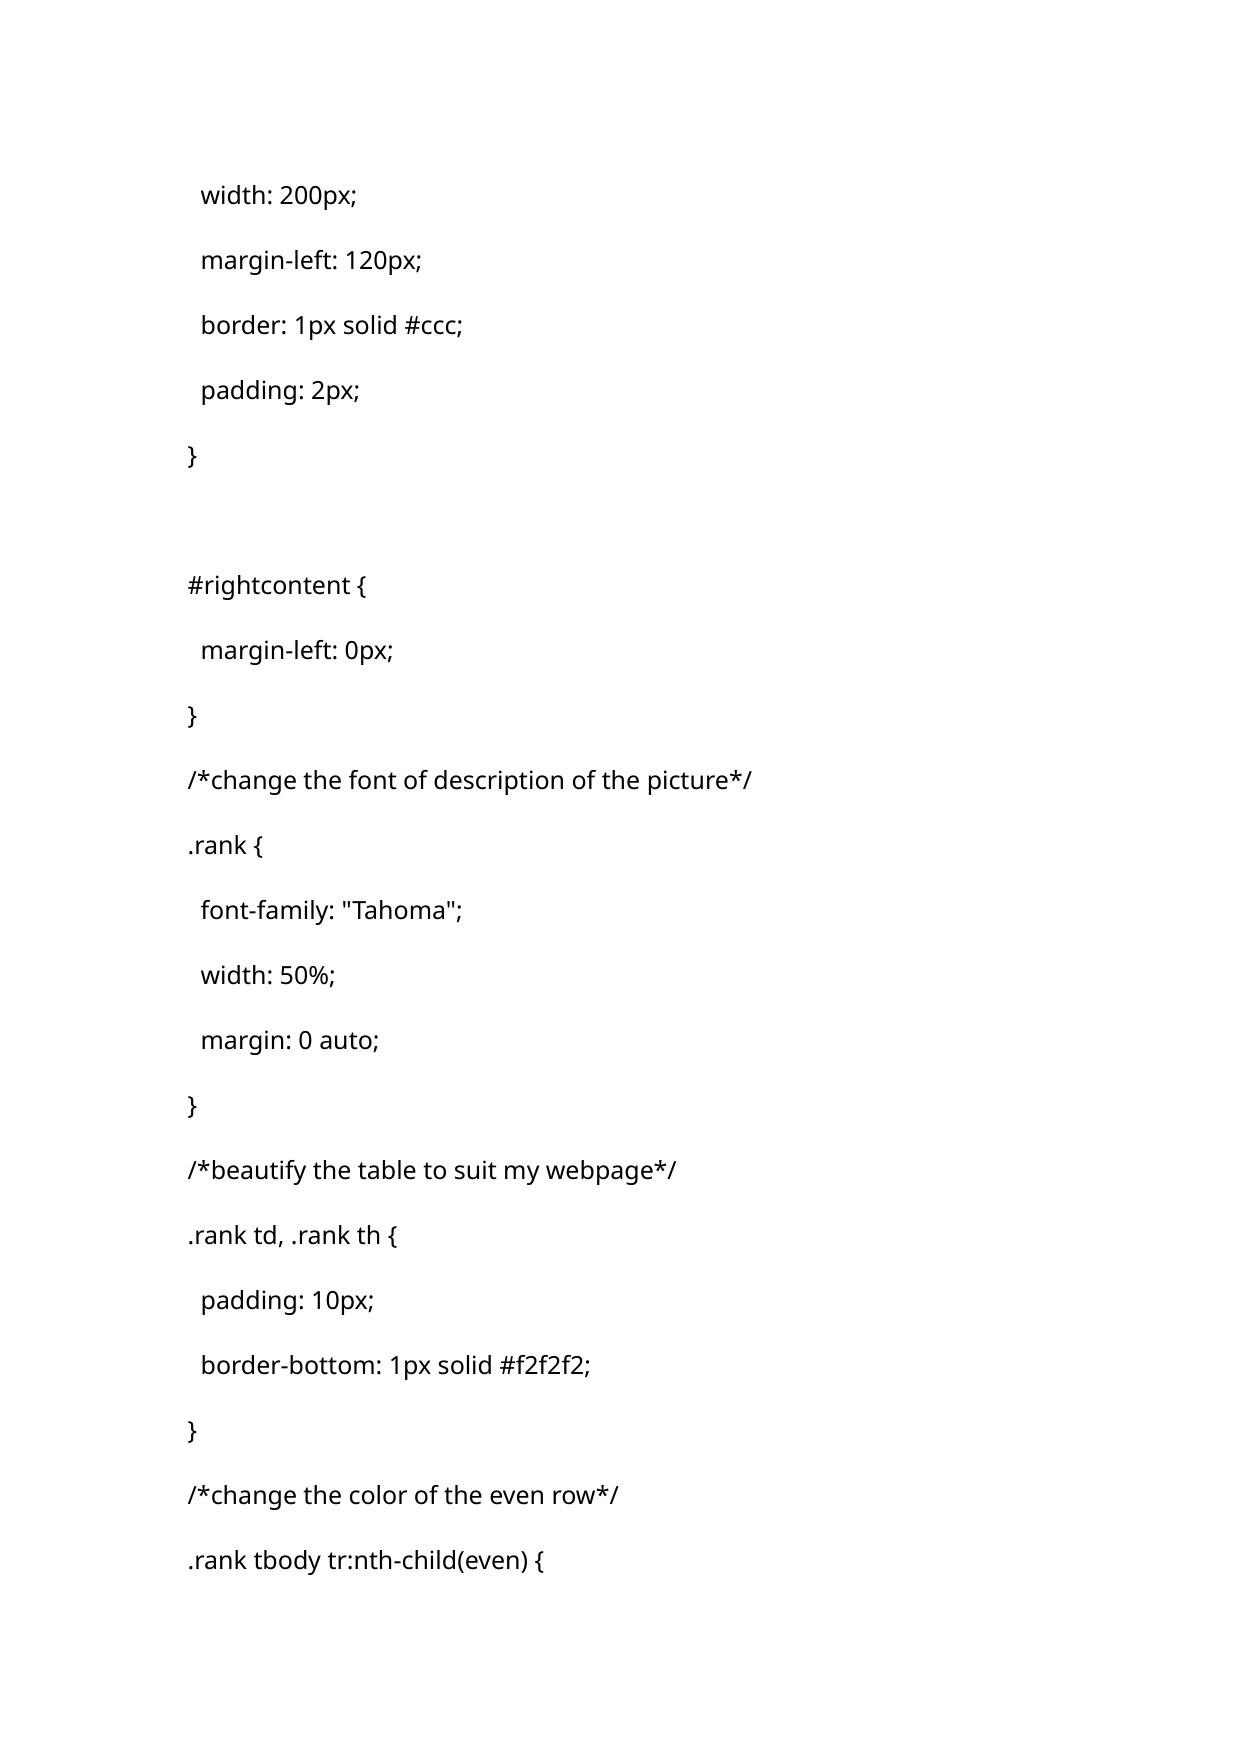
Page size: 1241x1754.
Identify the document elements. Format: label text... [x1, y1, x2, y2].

text padding: 10px; [187, 1267, 1053, 1332]
text border: 1px solid #ccc; [187, 292, 1053, 357]
text margin-left: 120px; [187, 227, 1053, 292]
text .rank tbody tr:nth-child(even) { [187, 1527, 1053, 1592]
text /*change the font of description of the picture*/ [187, 747, 1053, 812]
text } [187, 1397, 1053, 1462]
text } [187, 1072, 1053, 1137]
text } [187, 682, 1053, 747]
text .rank { [187, 812, 1053, 877]
text margin: 0 auto; [187, 1007, 1053, 1072]
text /*beautify the table to suit my webpage*/ [187, 1137, 1053, 1202]
text width: 50%; [187, 942, 1053, 1007]
text .rank td, .rank th { [187, 1202, 1053, 1267]
text } [187, 422, 1053, 487]
text border-bottom: 1px solid #f2f2f2; [187, 1332, 1053, 1397]
text width: 200px; [187, 162, 1053, 227]
text /*change the color of the even row*/ [187, 1462, 1053, 1527]
text font-family: "Tahoma"; [187, 877, 1053, 942]
text #rightcontent { [187, 552, 1053, 617]
text margin-left: 0px; [187, 617, 1053, 682]
text padding: 2px; [187, 357, 1053, 422]
